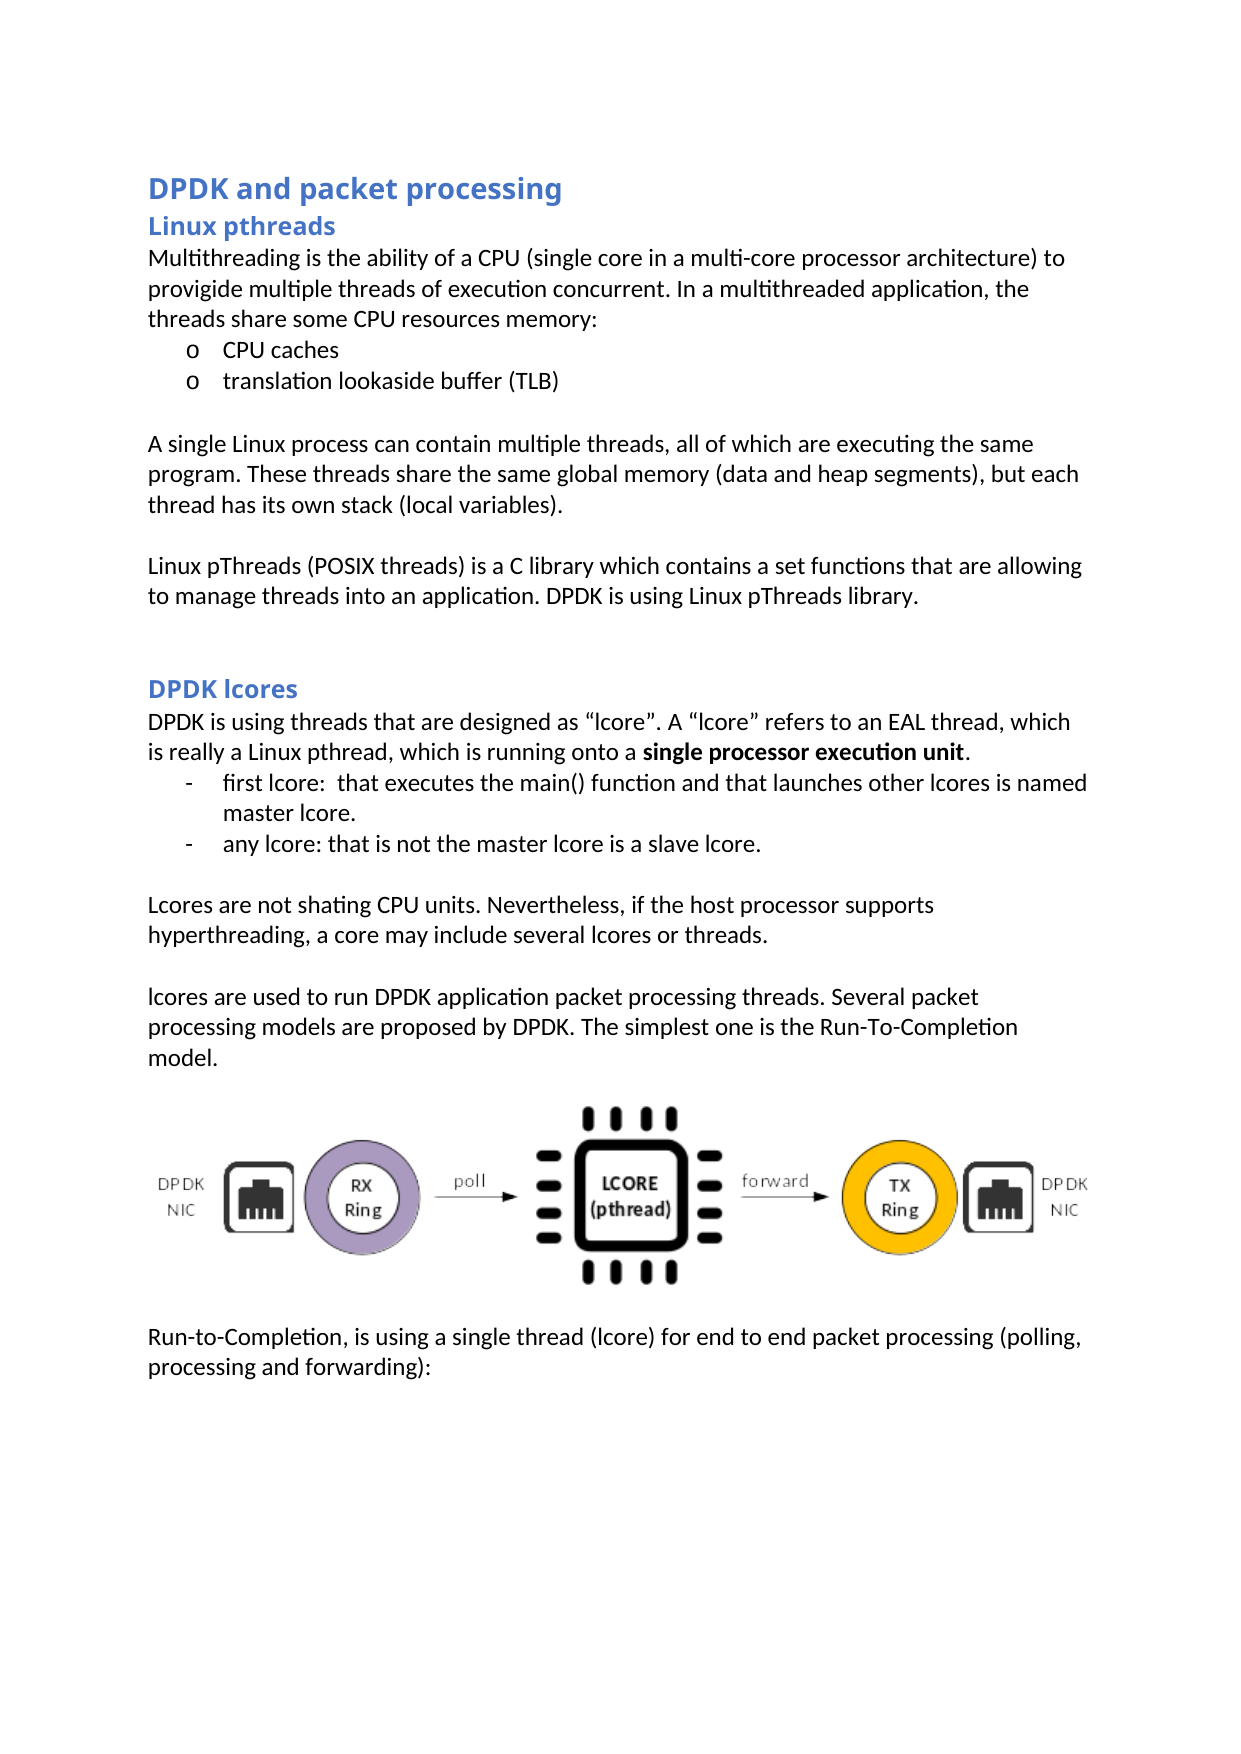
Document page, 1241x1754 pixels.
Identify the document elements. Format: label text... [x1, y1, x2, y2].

text lcores are used to run DPDK application packet processing threads. Several packet processing models are proposed by DPDK. The simplest one is the Run-To-Completion model. [148, 981, 1093, 1072]
text Run-to-Completion, is using a single thread (lcore) for end to end packet processing (polling, processing and forwarding): [148, 1321, 1093, 1382]
text DPDK is using threads that are designed as “lcore”. A “lcore” refers to an EAL thread, which is really a Linux pthread, which is running onto a single processor execution unit. [148, 706, 1093, 767]
text A single Linux process can contain multiple threads, all of which are executing the same program. These threads share the same global memory (data and heap segments), but each thread has its own stack (local variables). [148, 428, 1093, 519]
list translation lookaside buffer (TLB) [185, 366, 1093, 397]
list CPU caches [185, 334, 1093, 366]
list first lcore: that executes the main() function and that launches other lcores is named master lcore. [185, 767, 1093, 828]
text Lcores are not shating CPU units. Nevertheless, if the host processor supports hyperthreading, a core may include several lcores or threads. [148, 889, 1093, 950]
subtitle Linux pthreads [148, 208, 1093, 242]
text Multithreading is the ability of a CPU (single core in a multi-core processor architecture) to provigide multiple threads of execution concurrent. In a multithreaded application, the threads share some CPU resources memory: [148, 242, 1093, 334]
text Linux pThreads (POSIX threads) is a C library which contains a set functions that are allowing to manage threads into an application. DPDK is using Linux pThreads library. [148, 550, 1093, 611]
subtitle DPDK and packet processing [148, 168, 1093, 208]
list any lcore: that is not the master lcore is a slave lcore. [185, 828, 1093, 859]
subtitle DPDK lcores [148, 672, 1093, 706]
